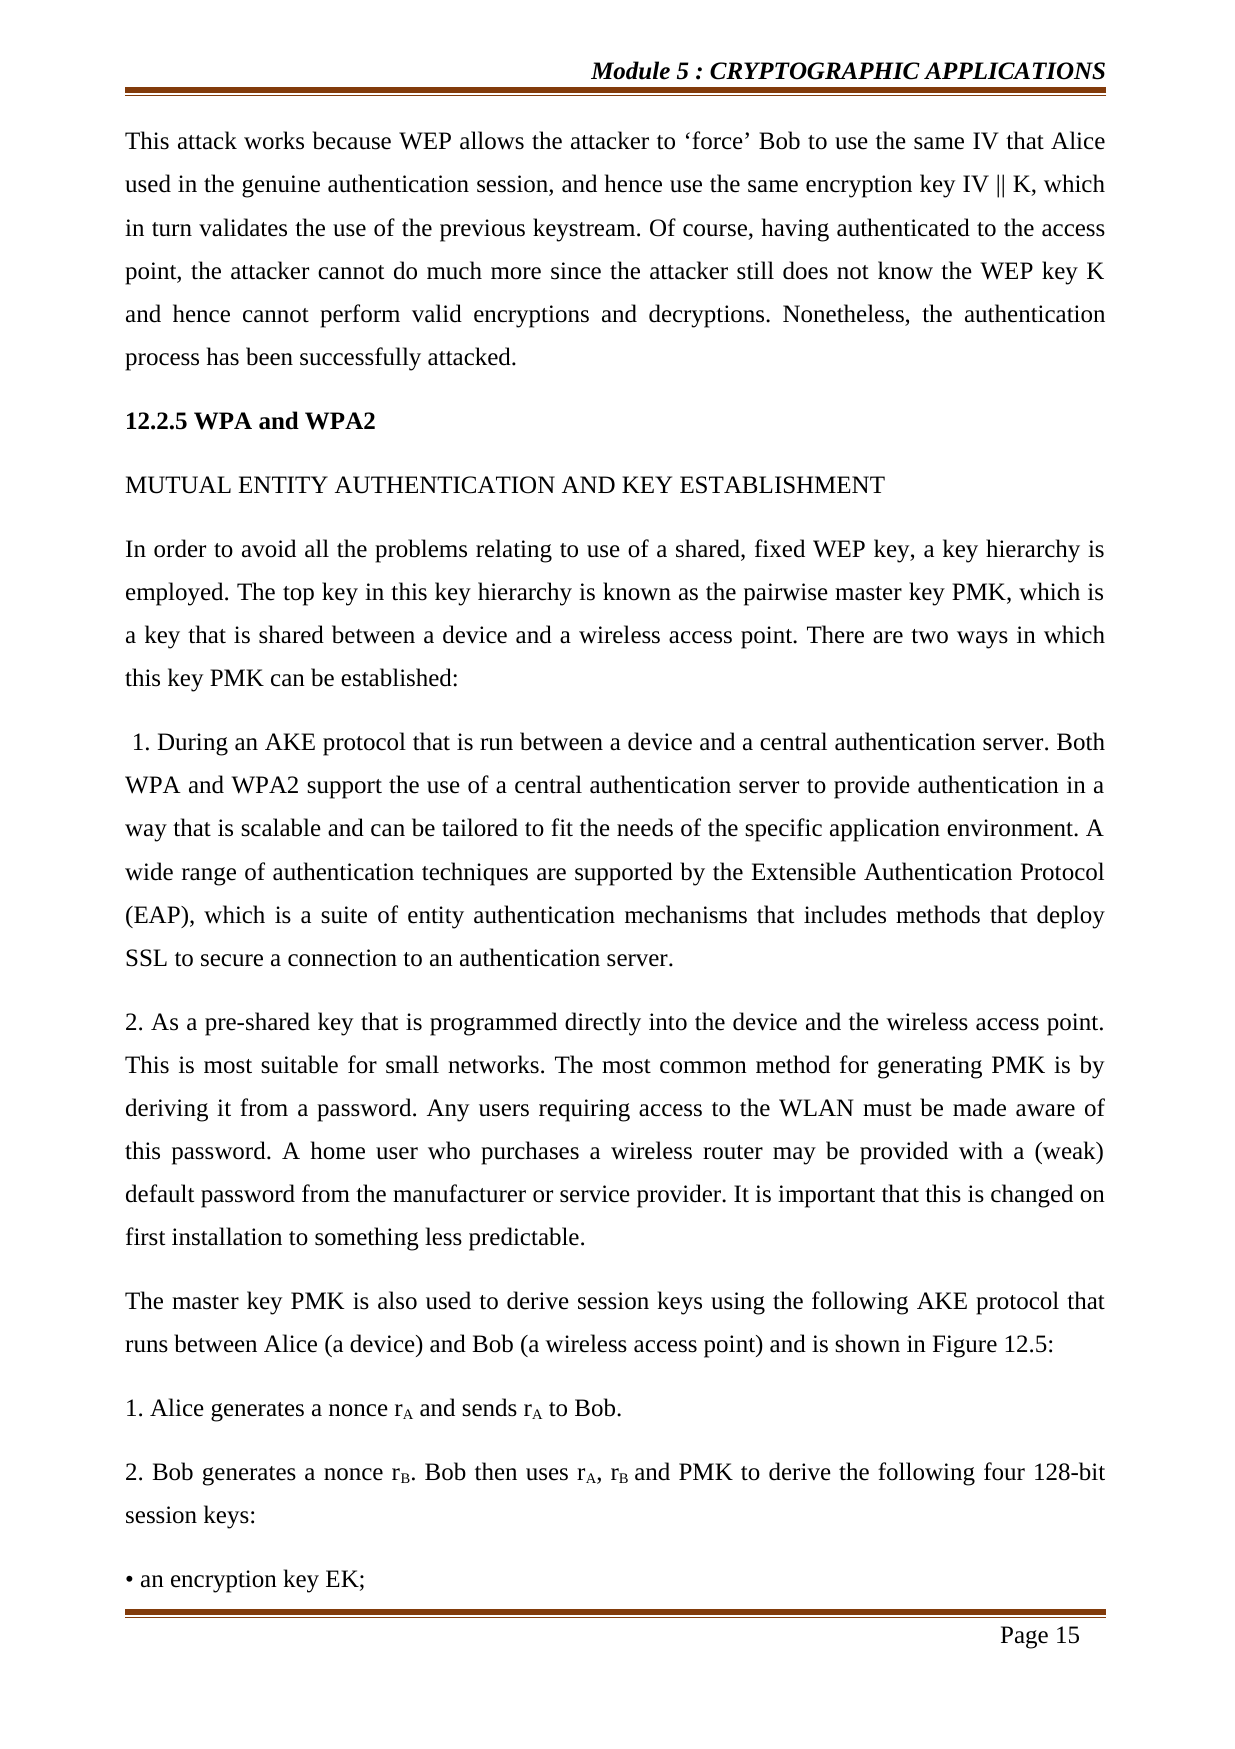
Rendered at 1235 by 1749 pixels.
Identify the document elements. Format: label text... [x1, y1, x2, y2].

text The master key PMK is also used to derive session keys using the following AKE protocol that runs between Alice (a device) and Bob (a wireless access point) and is shown in Figure 12.5: [125, 1286, 1106, 1358]
text 2. As a pre-shared key that is programmed directly into the device and the wireless access point. This is most suitable for small networks. The most common method for generating PMK is by deriving it from a password. Any users requiring access to the WLAN must be made aware of this password. A home user who purchases a wireless router may be provided with a (weak) default password from the manufacturer or service provider. It is important that this is changed on first installation to something less predictable. [125, 1007, 1106, 1251]
text In order to avoid all the problems relating to use of a shared, fixed WEP key, a key hierarchy is employed. The top key in this key hierarchy is known as the pairwise master key PMK, which is a key that is shared between a device and a wireless access point. There are two ways in which this key PMK can be established: [125, 534, 1106, 692]
text 12.2.5 WPA and WPA2 [125, 406, 1106, 435]
text 1. During an AKE protocol that is run between a device and a central authentication server. Both WPA and WPA2 support the use of a central authentication server to provide authentication in a way that is scalable and can be tailored to fit the needs of the specific application environment. A wide range of authentication techniques are supported by the Extensible Authentication Protocol (EAP), which is a suite of entity authentication mechanisms that includes methods that deploy SSL to secure a connection to an authentication server. [125, 727, 1106, 972]
text 2. Bob generates a nonce rB. Bob then uses rA, rB and PMK to derive the following four 128-bit session keys: [125, 1457, 1106, 1529]
text • an encryption key EK; [125, 1564, 1106, 1593]
text 1. Alice generates a nonce rA and sends rA to Bob. [125, 1393, 1106, 1422]
text MUTUAL ENTITY AUTHENTICATION AND KEY ESTABLISHMENT [125, 470, 1106, 499]
text This attack works because WEP allows the attacker to ‘force’ Bob to use the same IV that Alice used in the genuine authentication session, and hence use the same encryption key IV || K, which in turn validates the use of the previous keystream. Of course, having authenticated to the access point, the attacker cannot do much more since the attacker still does not know the WEP key K and hence cannot perform valid encryptions and decryptions. Nonetheless, the authentication process has been successfully attacked. [125, 126, 1106, 371]
